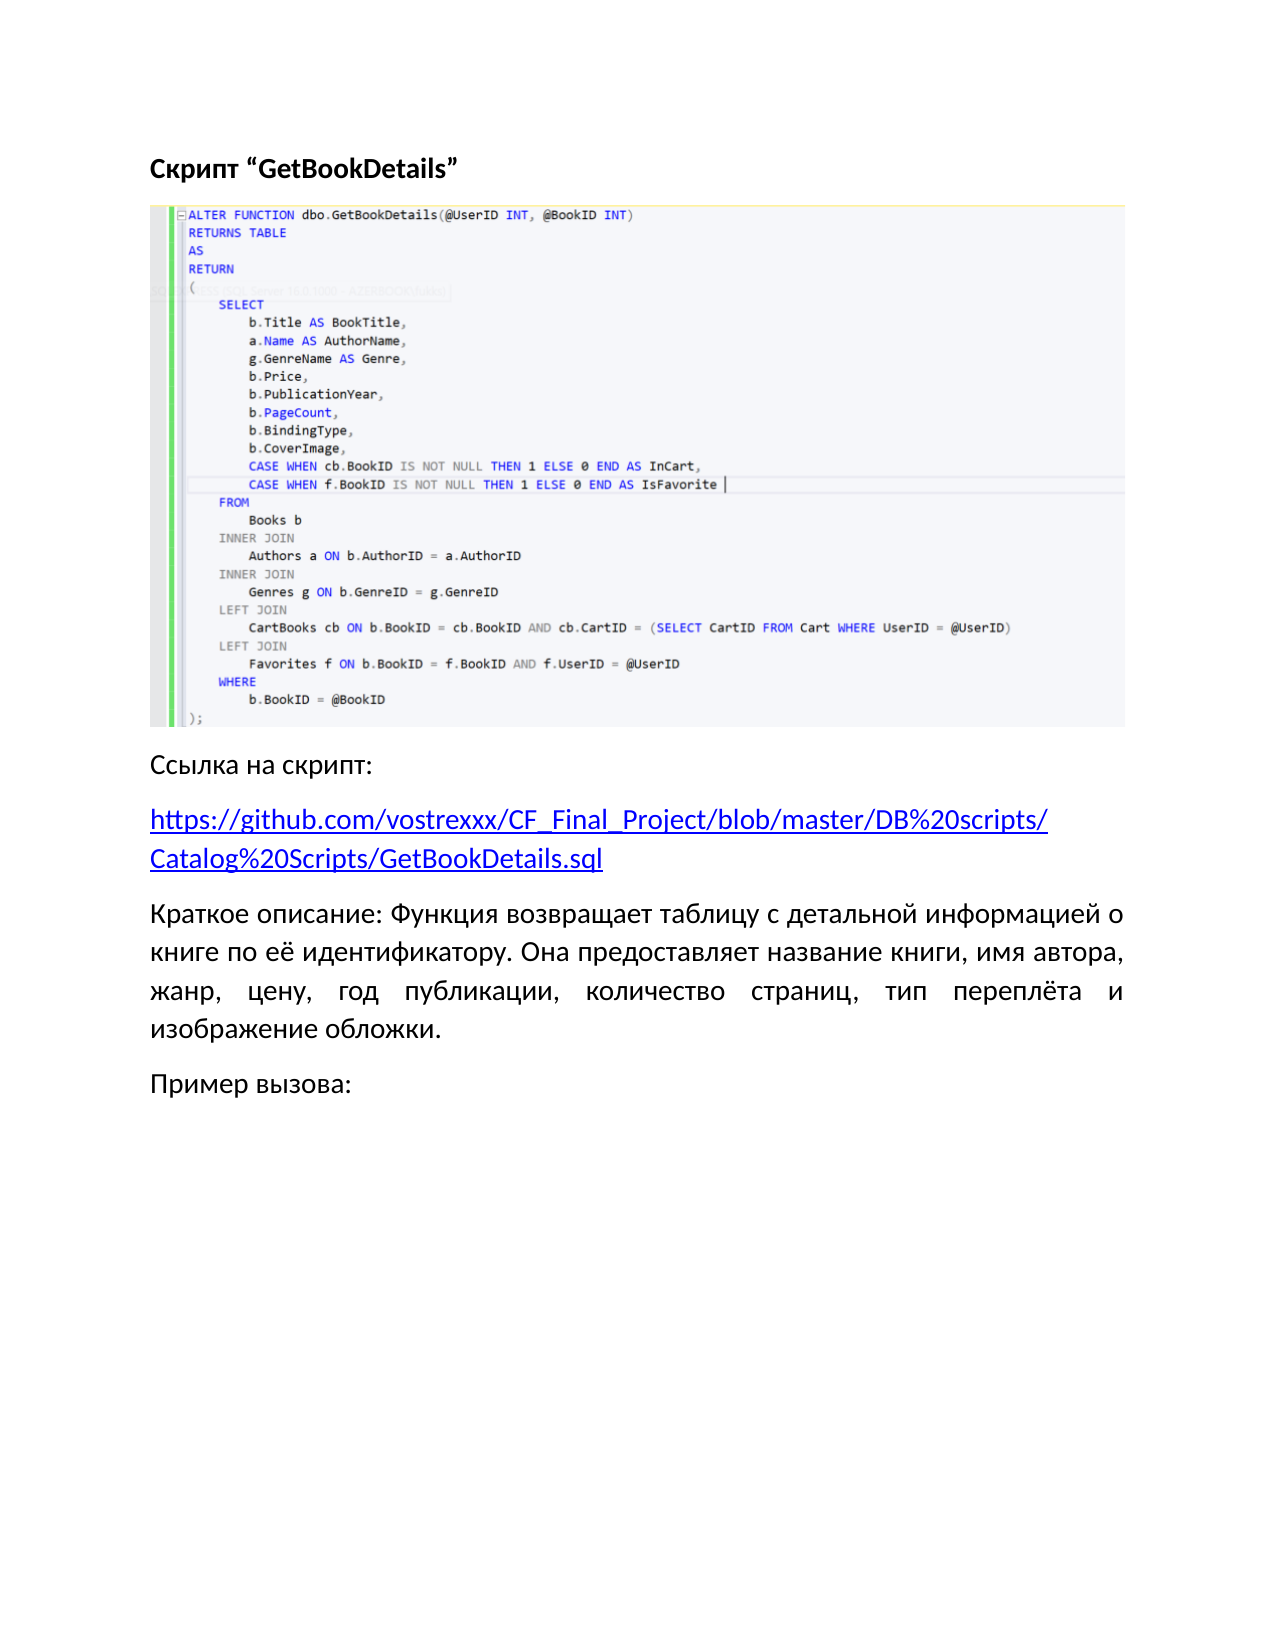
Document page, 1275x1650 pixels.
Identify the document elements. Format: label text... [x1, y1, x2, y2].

picture [150, 205, 1125, 727]
text Пример вызова: [150, 1065, 1125, 1101]
text Ссылка на скрипт: [150, 746, 1125, 782]
text Краткое описание: Функция возвращает таблицу с детальной информацией о книге по её идентификатору. Она предоставляет название книги, имя автора, жанр, цену, год публикации, количество страниц, тип переплёта и изображение обложки. [150, 895, 1125, 1046]
text https://github.com/vostrexxx/CF_Final_Project/blob/master/DB%20scripts/Catalog%20Scripts/GetBookDetails.sql [150, 801, 1125, 875]
text Скрипт “GetBookDetails” [150, 150, 1125, 186]
